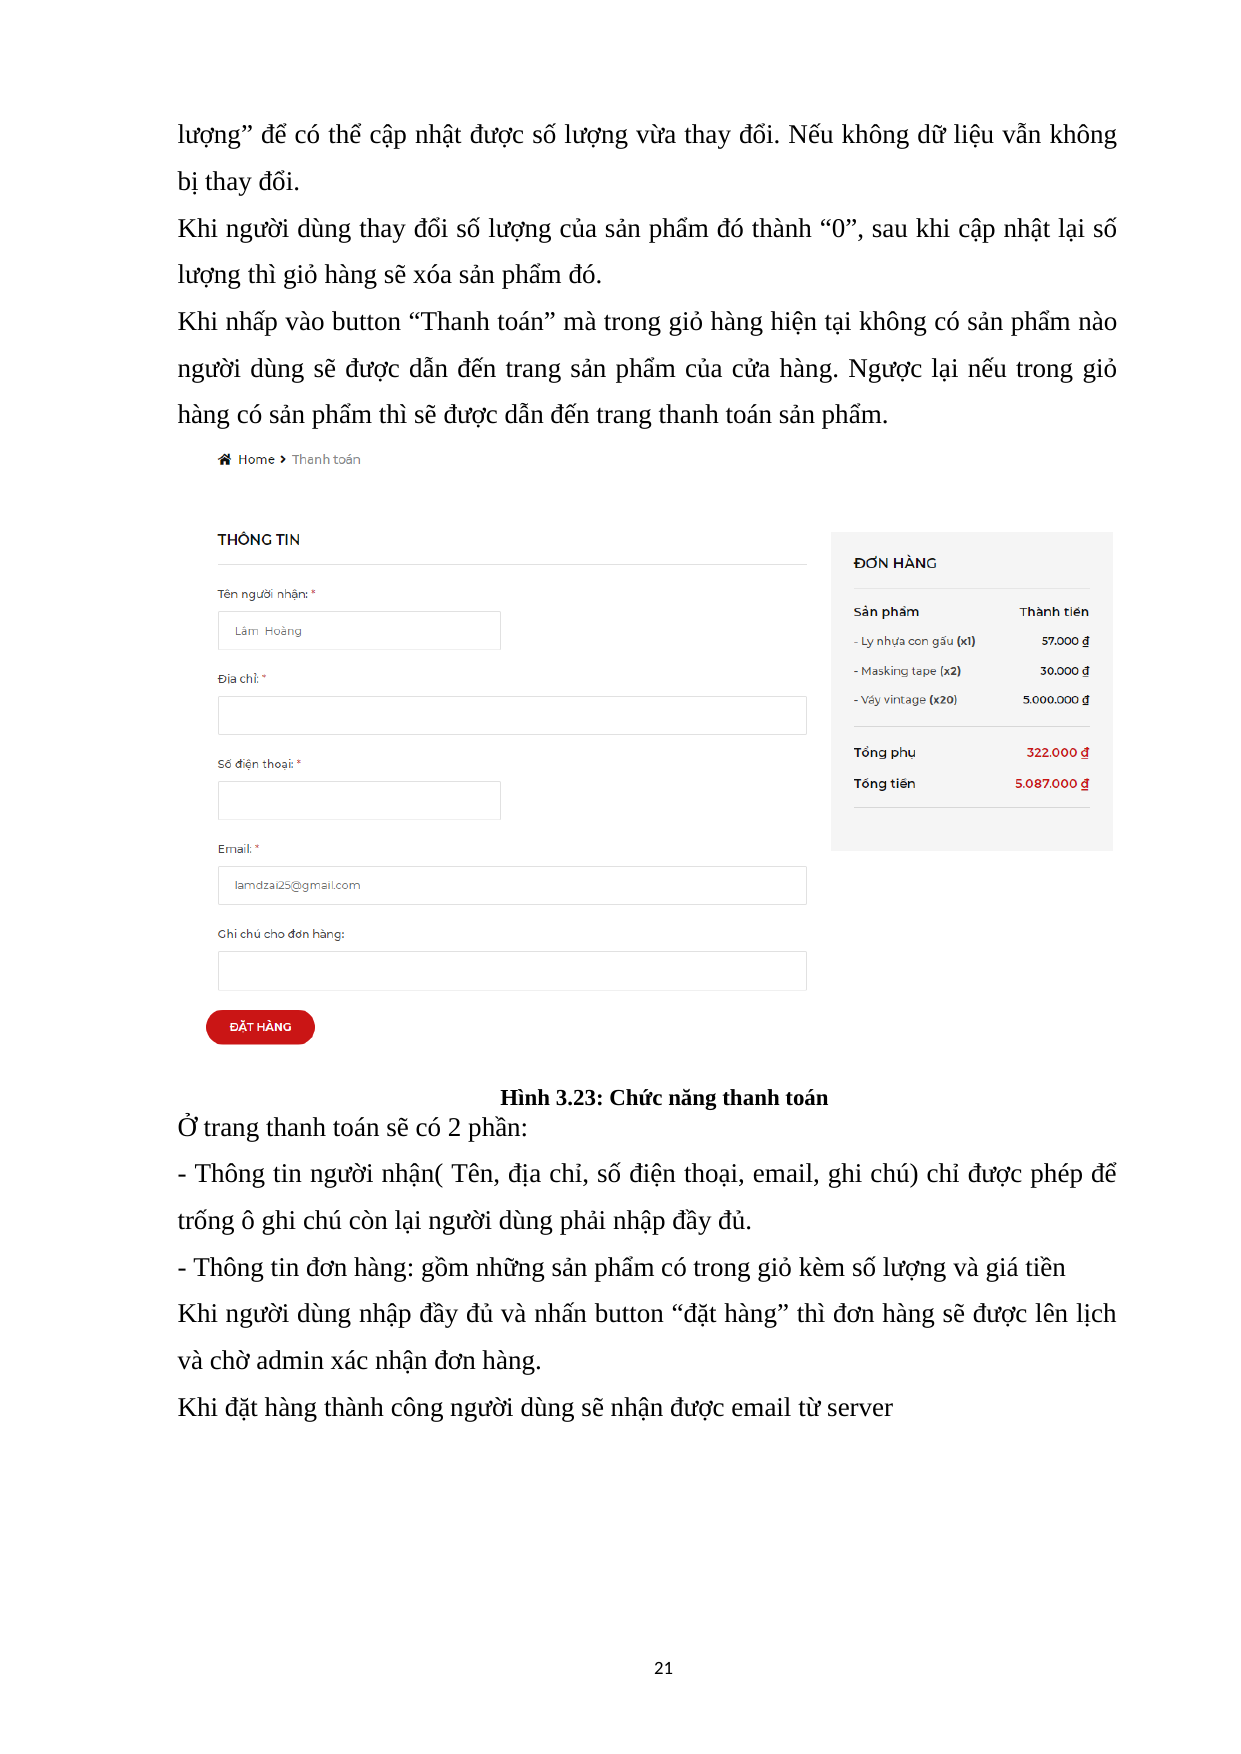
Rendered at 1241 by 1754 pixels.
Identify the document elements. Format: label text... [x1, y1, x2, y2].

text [177, 118, 1118, 196]
picture [203, 445, 1126, 1072]
text Khi người dùng nhập đầy đủ và nhấn button “đặt hàng” thì đơn hàng sẽ được lên lịch và chờ admin xác nhận đơn hàng. [177, 1297, 1118, 1375]
text Ở trang thanh toán sẽ có 2 phần: [177, 1111, 1118, 1142]
text Khi đặt hàng thành công người dùng sẽ nhận được email từ server [177, 1391, 1118, 1422]
text - Thông tin đơn hàng: gồm những sản phẩm có trong giỏ kèm số lượng và giá tiền [177, 1251, 1118, 1282]
text Khi người dùng thay đổi số lượng của sản phẩm đó thành “0”, sau khi cập nhật lại số lượng thì giỏ hàng sẽ xóa sản phẩm đó. [177, 212, 1118, 290]
text Khi nhấp vào button “Thanh toán” mà trong giỏ hàng hiện tại không có sản phẩm nào người dùng sẽ được dẫn đến trang sản phẩm của cửa hàng. Ngược lại nếu trong giỏ hàng có sản phẩm thì sẽ được dẫn đến trang thanh toán sản phẩm. [177, 305, 1118, 430]
text - Thông tin người nhận( Tên, địa chỉ, số điện thoại, email, ghi chú) chỉ được phép để trống ô ghi chú còn lại người dùng phải nhập đầy đủ. [177, 1157, 1118, 1235]
